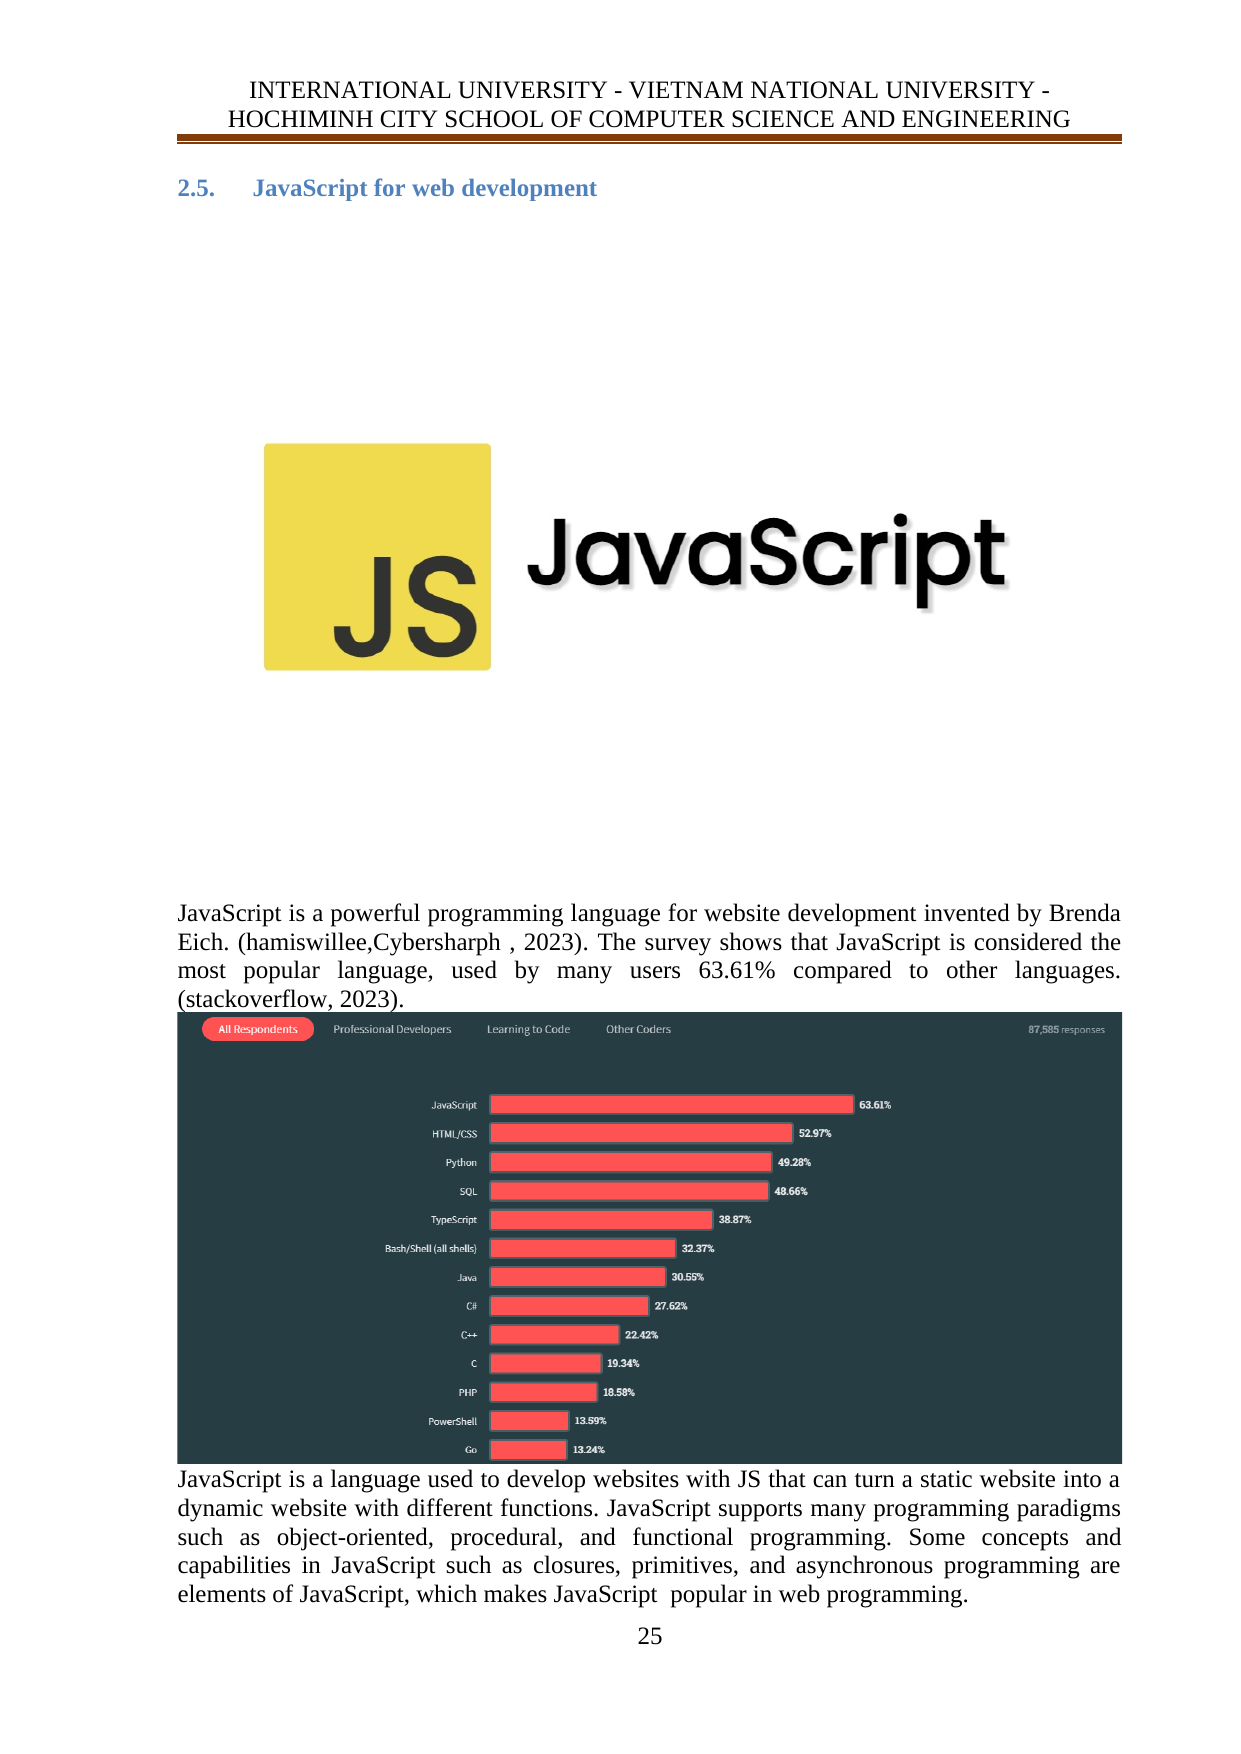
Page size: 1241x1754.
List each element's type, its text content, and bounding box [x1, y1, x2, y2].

picture [177, 1012, 1123, 1464]
picture [177, 201, 1123, 898]
text JavaScript is a powerful programming language for website development invented by Brenda Eich.. The survey shows that JavaScript is considered the most popular language, used by many users 63.61% compared to other languages. . [177, 898, 1122, 1012]
subtitle JavaScript for web development [177, 173, 1122, 201]
text JavaScript is a language used to develop websites with JS that can turn a static website into a dynamic website with different functions. JavaScript supports many programming paradigms such as object-oriented, procedural, and functional programming. Some concepts and capabilities in JavaScript such as closures, primitives, and asynchronous programming are elements of JavaScript, which makes JavaScript popular in web programming. [177, 1464, 1122, 1608]
